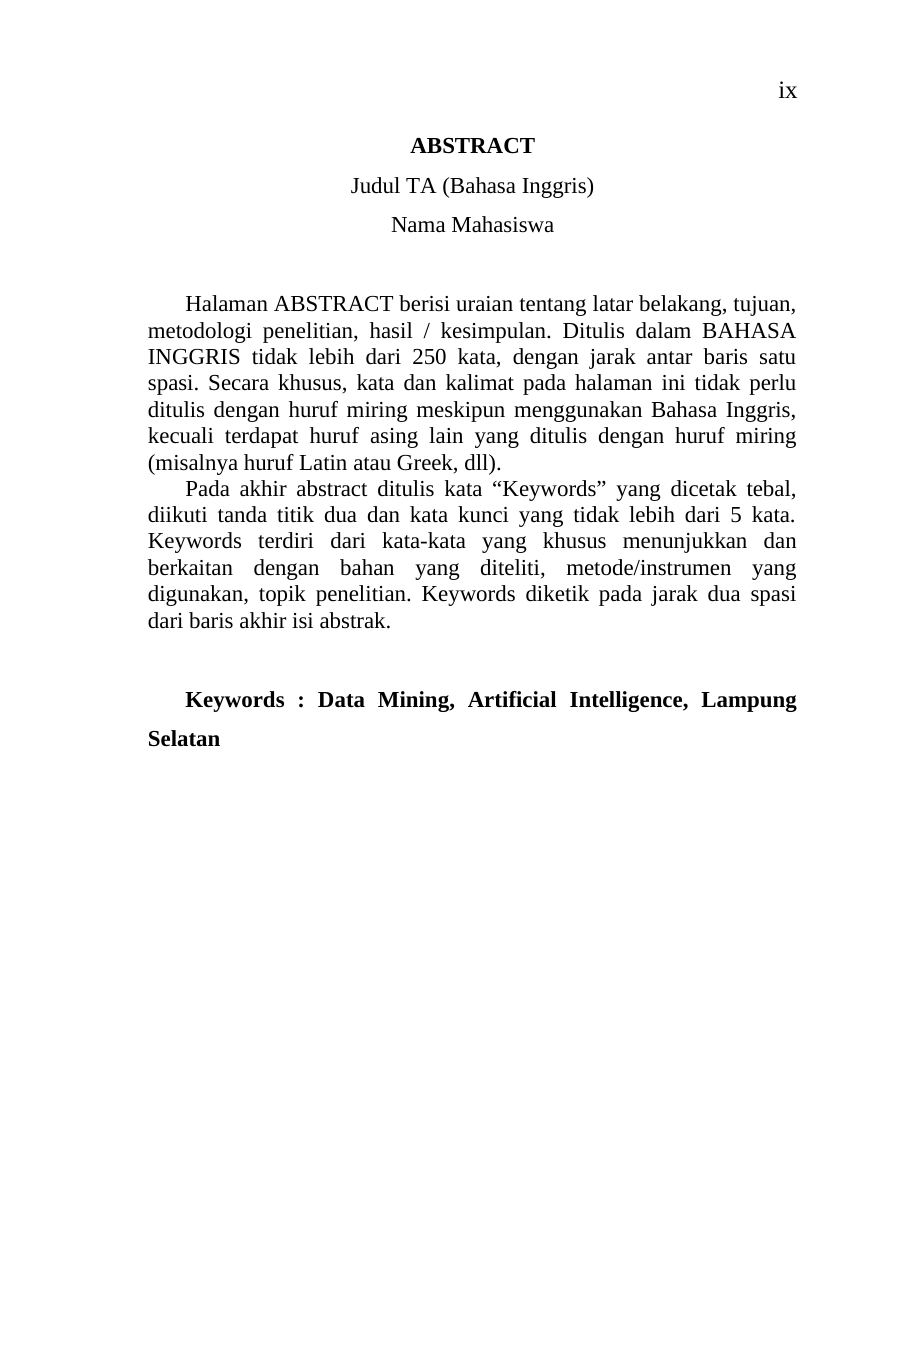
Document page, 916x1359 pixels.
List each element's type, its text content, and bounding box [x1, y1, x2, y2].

text Judul TA (Bahasa Inggris) [148, 172, 797, 198]
text Nama Mahasiswa [148, 211, 797, 238]
text Pada akhir abstract ditulis kata “Keywords” yang dicetak tebal, diikuti tanda titik dua dan kata kunci yang tidak lebih dari 5 kata. Keywords terdiri dari kata-kata yang khusus menunjukkan dan berkaitan dengan bahan yang diteliti, metode/instrumen yang digunakan, topik penelitian. Keywords diketik pada jarak dua spasi dari baris akhir isi abstrak. [148, 475, 797, 633]
text Halaman ABSTRACT berisi uraian tentang latar belakang, tujuan, metodologi penelitian, hasil / kesimpulan. Ditulis dalam BAHASA INGGRIS tidak lebih dari 250 kata, dengan jarak antar baris satu spasi. Secara khusus, kata dan kalimat pada halaman ini tidak perlu ditulis dengan huruf miring meskipun menggunakan Bahasa Inggris, kecuali terdapat huruf asing lain yang ditulis dengan huruf miring (misalnya huruf Latin atau Greek, dll). [148, 290, 797, 475]
text Keywords : Data Mining, Artificial Intelligence, Lampung Selatan [148, 686, 797, 752]
subtitle ABSTRACT [148, 132, 797, 159]
